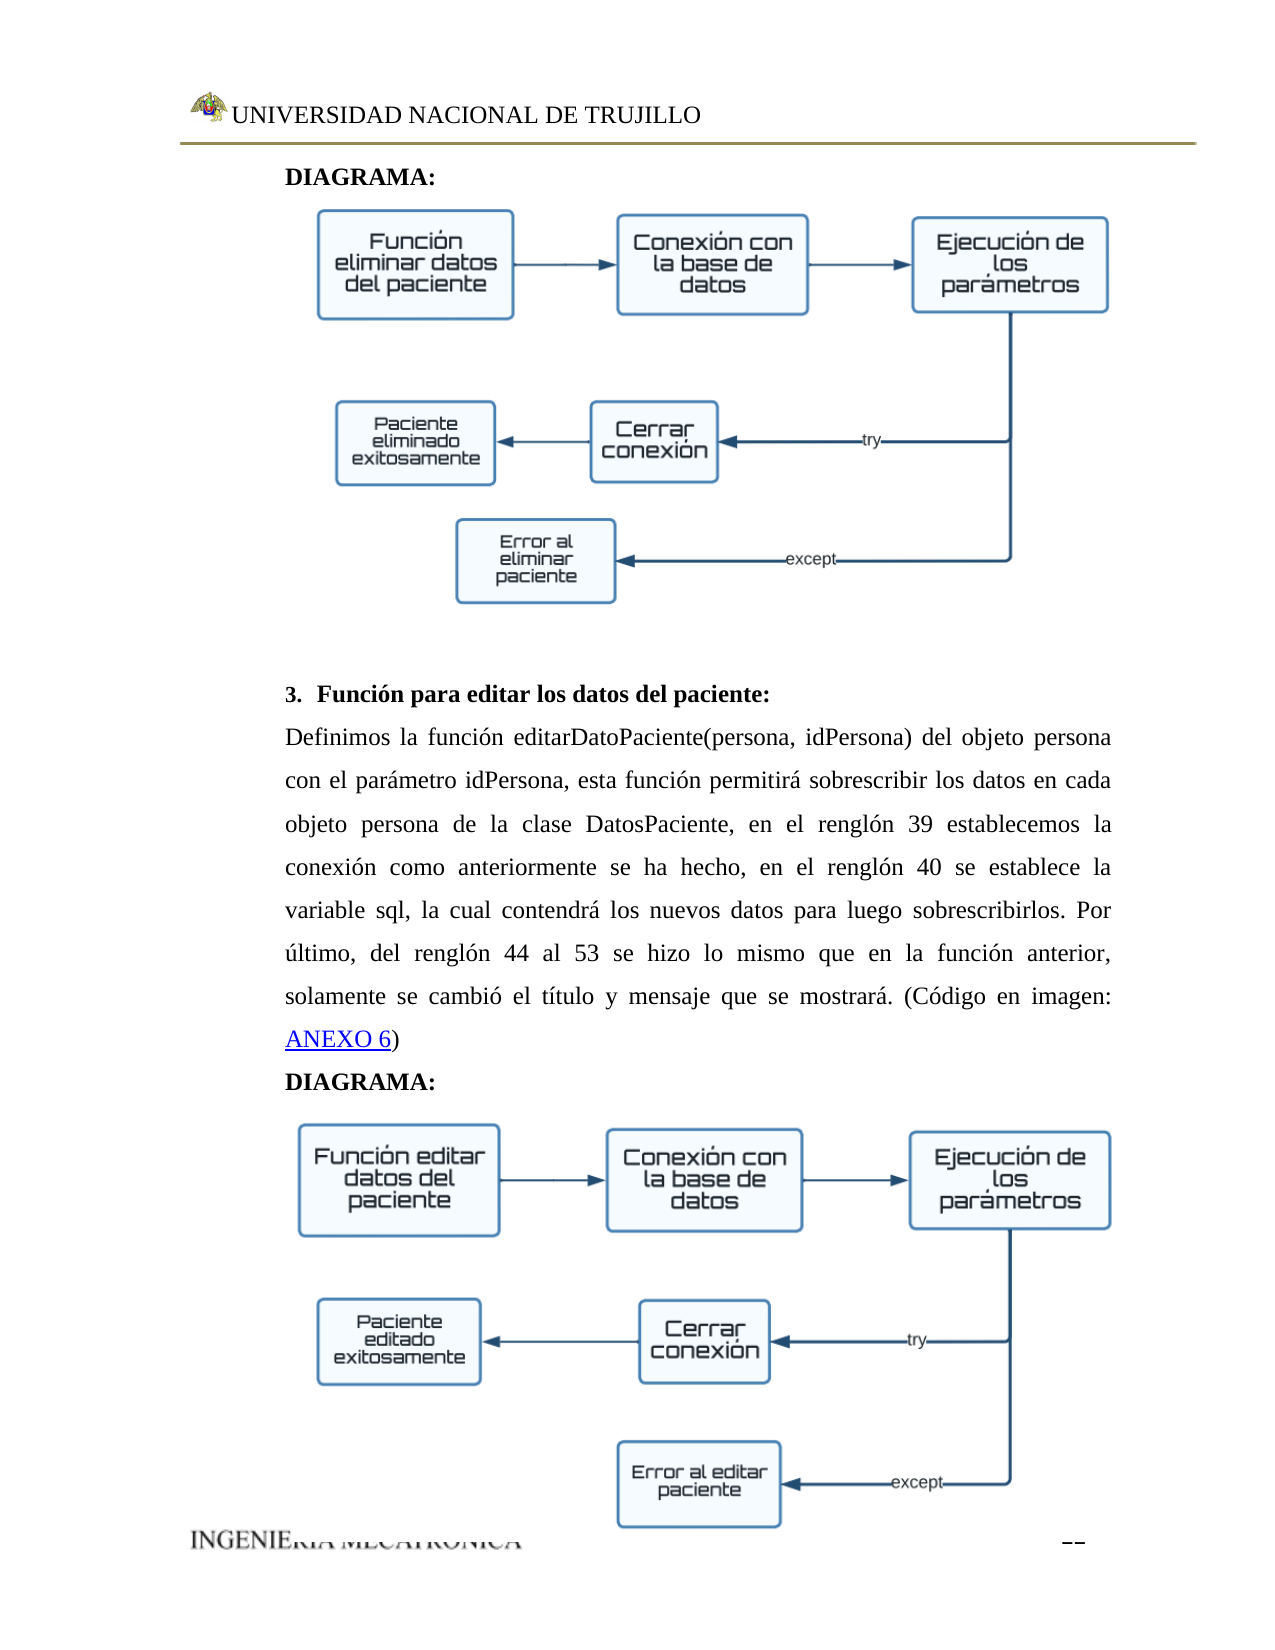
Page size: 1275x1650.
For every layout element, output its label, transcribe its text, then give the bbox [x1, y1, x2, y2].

text DIAGRAMA: [285, 1067, 1112, 1096]
list Función para editar los datos del paciente: [285, 679, 1112, 708]
picture [176, 1112, 1121, 1570]
picture [301, 207, 1121, 608]
text Definimos la función editarDatoPaciente(persona, idPersona) del objeto persona con el parámetro idPersona, esta función permitirá sobrescribir los datos en cada objeto persona de la clase DatosPaciente, en el renglón 39 establecemos la conexión como anteriormente se ha hecho, en el renglón 40 se establece la variable sql, la cual contendrá los nuevos datos para luego sobrescribirlos. Por último, del renglón 44 al 53 se hizo lo mismo que en la función anterior, solamente se cambió el título y mensaje que se mostrará. (Código en imagen: ANEXO 6) [285, 722, 1112, 1053]
picture [190, 91, 228, 123]
text DIAGRAMA: [285, 162, 1112, 191]
